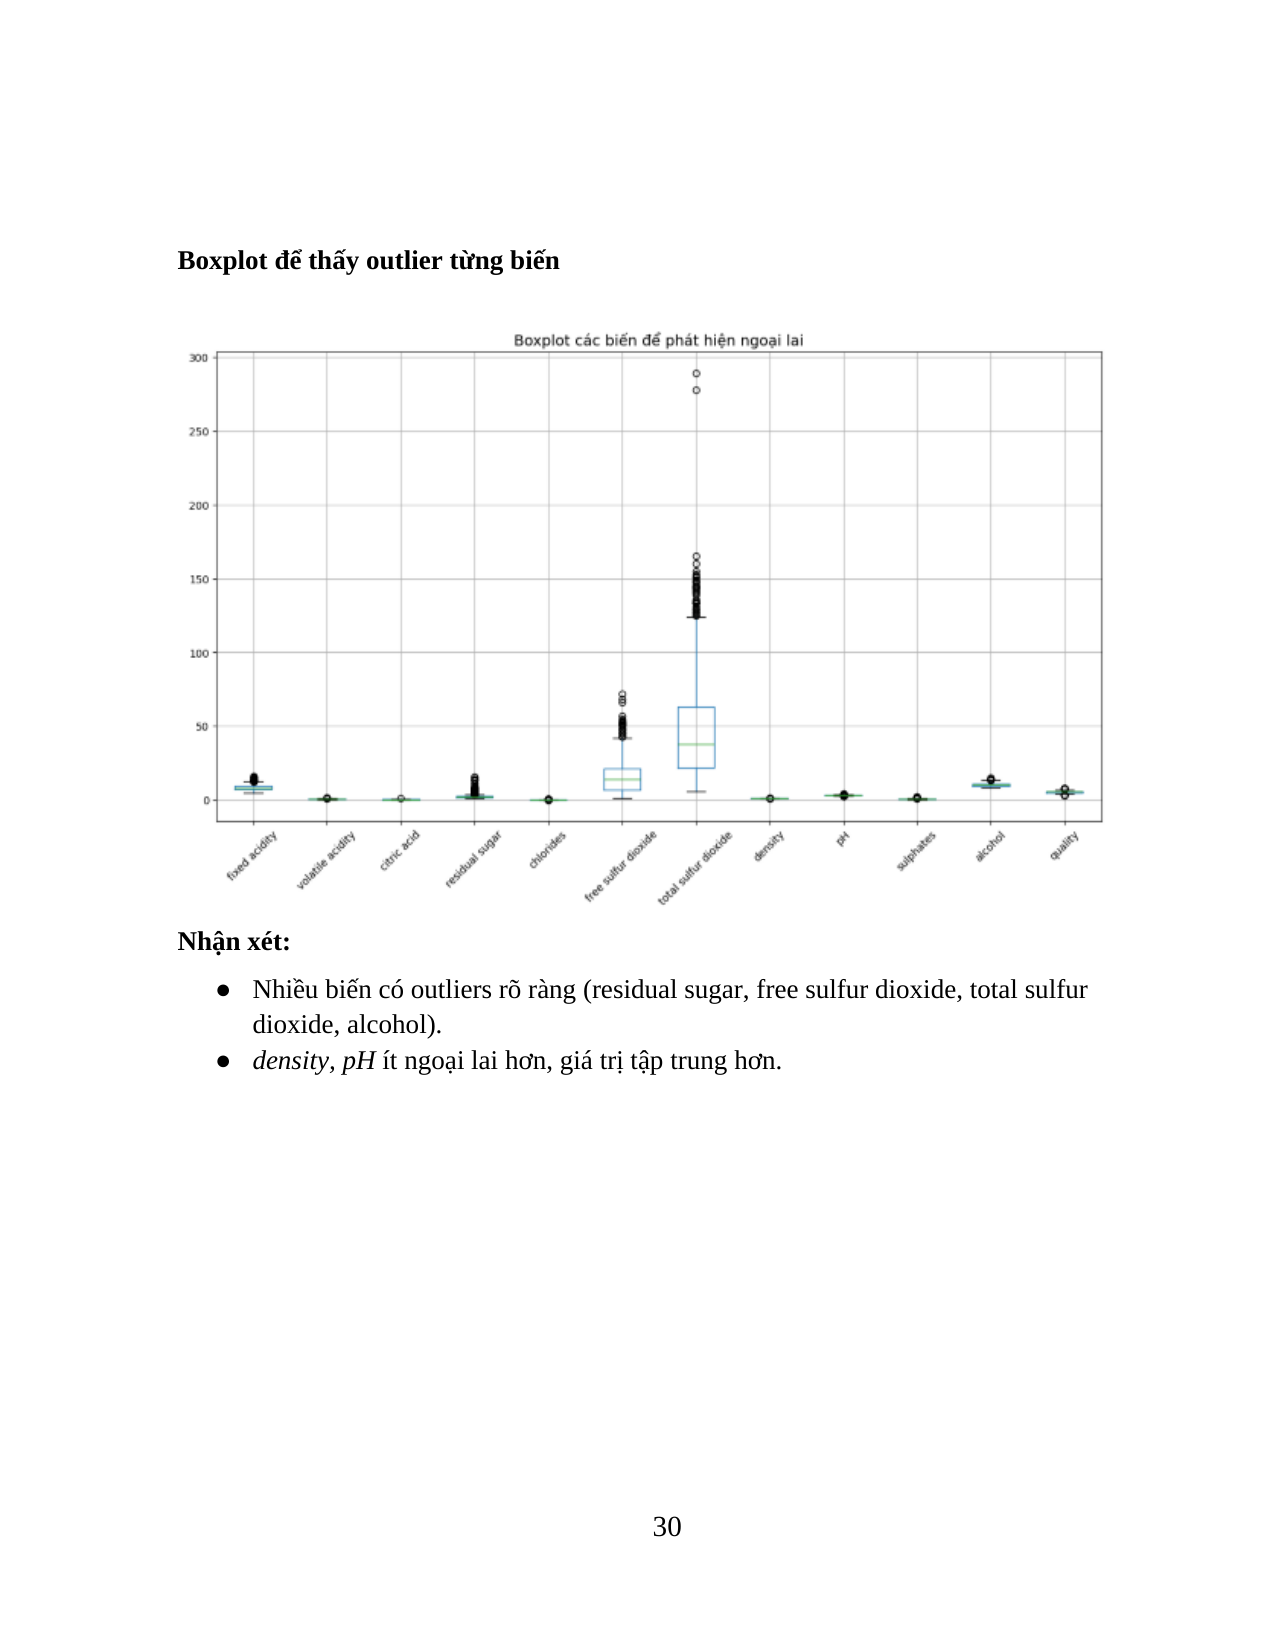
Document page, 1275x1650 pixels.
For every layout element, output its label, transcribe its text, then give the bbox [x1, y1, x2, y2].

list Nhiều biến có outliers rõ ràng (residual sugar, free sulfur dioxide, total sulfur dioxide, alcohol). [215, 973, 1157, 1040]
list density, pH ít ngoại lai hơn, giá trị tập trung hơn. [215, 1044, 1157, 1076]
text Boxplot để thấy outlier từng biến [177, 244, 1157, 275]
picture [177, 321, 1118, 908]
text Nhận xét: [177, 925, 1157, 956]
